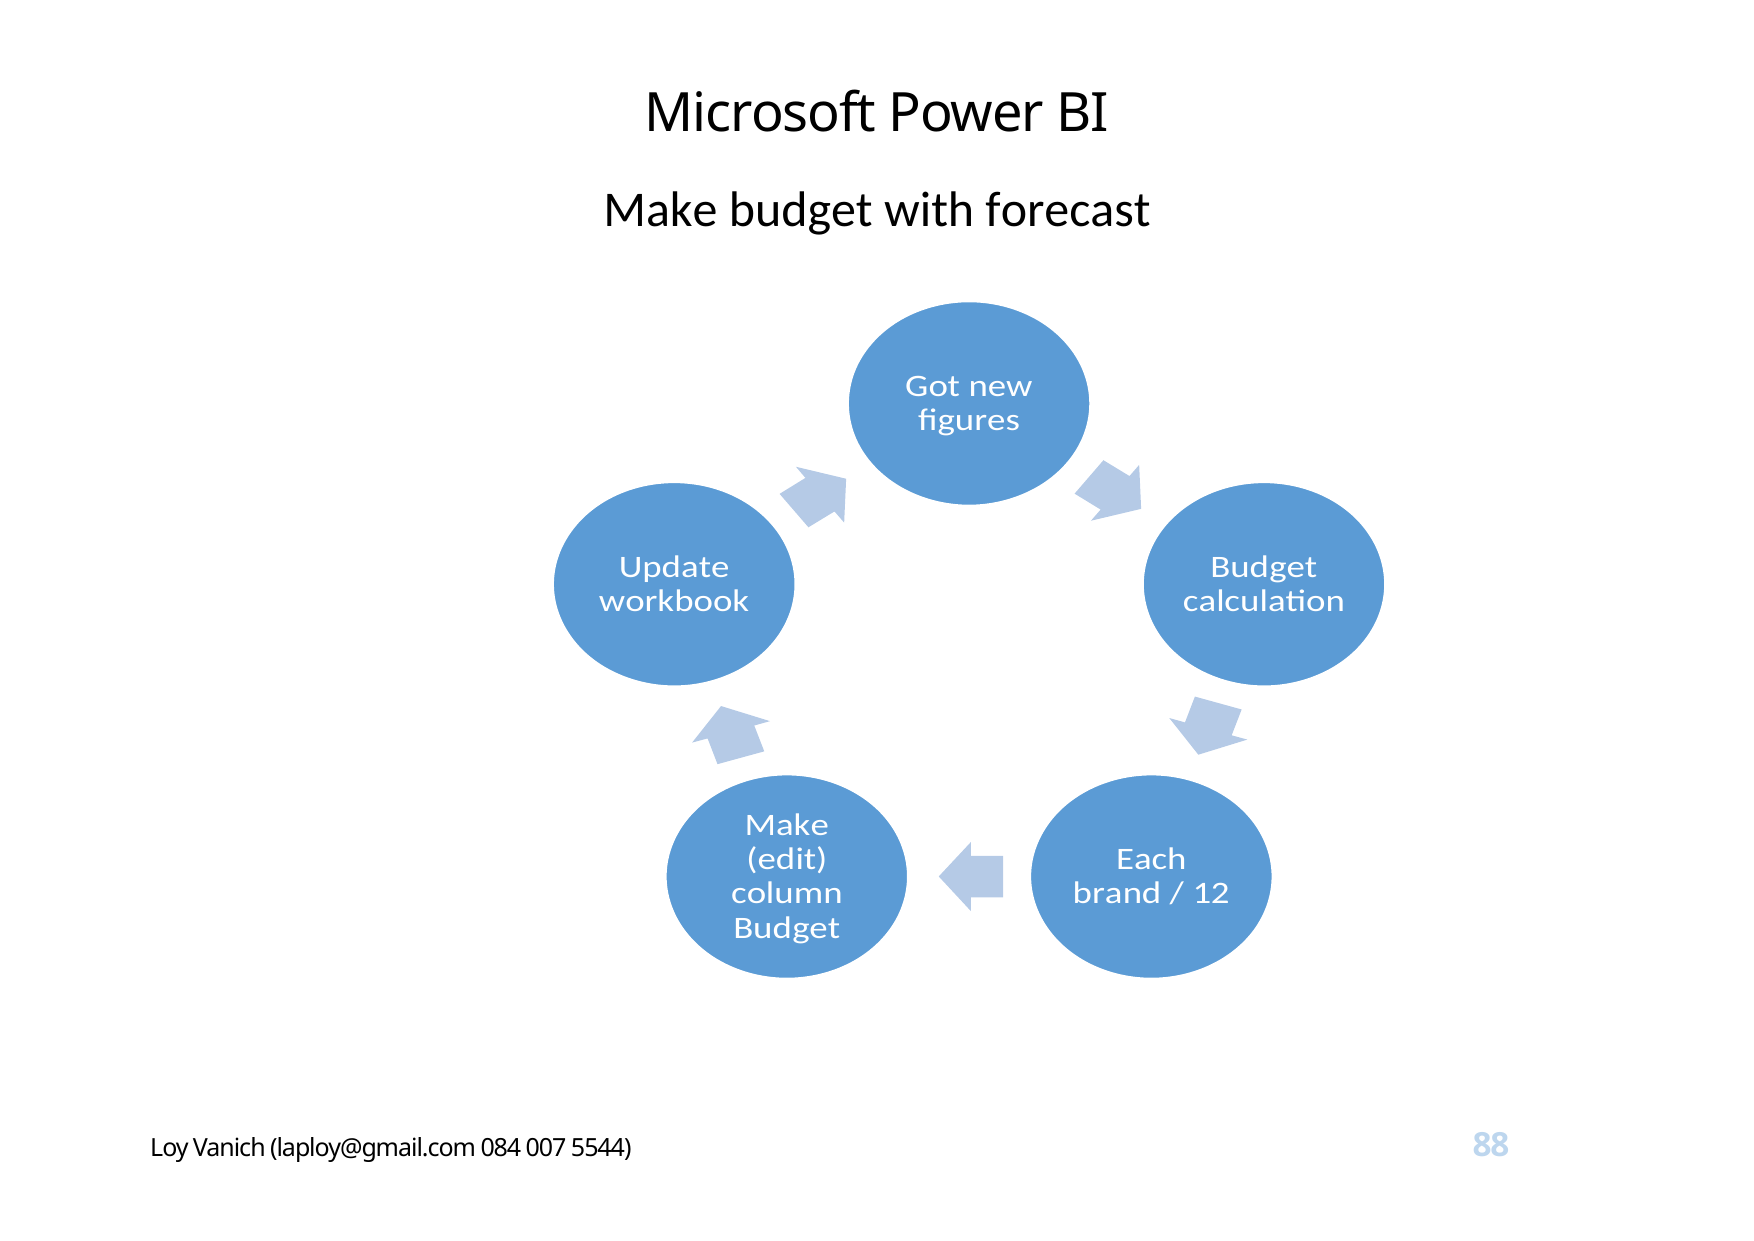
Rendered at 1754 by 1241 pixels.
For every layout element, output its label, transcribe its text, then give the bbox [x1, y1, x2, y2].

text Make budget with forecast [150, 178, 1604, 239]
